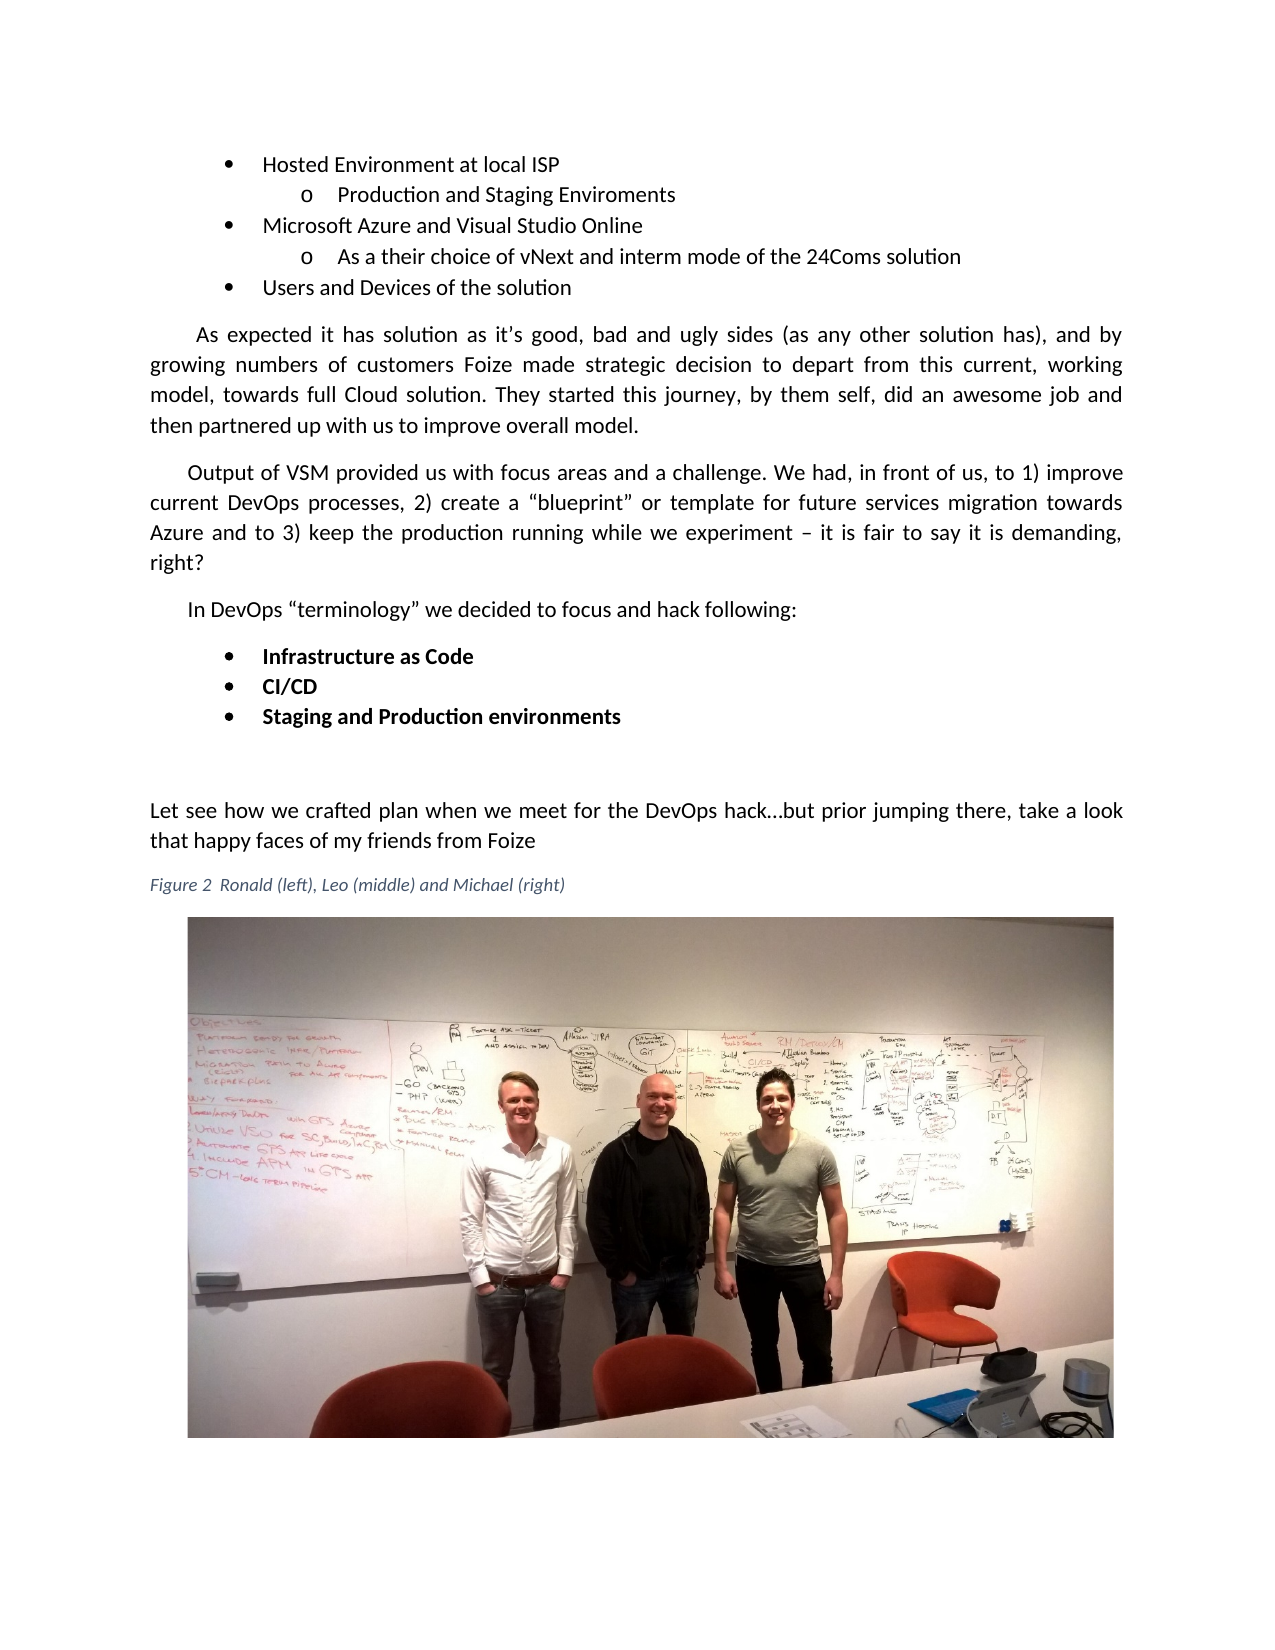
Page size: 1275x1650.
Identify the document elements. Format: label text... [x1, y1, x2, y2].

picture [187, 917, 1114, 1438]
text As expected it has solution as it’s good, bad and ugly sides (as any other solution has), and by growing numbers of customers Foize made strategic decision to depart from this current, working model, towards full Cloud solution. They started this journey, by them self, did an awesome job and then partnered up with us to improve overall model. [150, 320, 1125, 439]
text In DevOps “terminology” we decided to focus and hack following: [150, 595, 1125, 623]
text Output of VSM provided us with focus areas and a challenge. We had, in front of us, to 1) improve current DevOps processes, 2) create a “blueprint” or template for future services migration towards Azure and to 3) keep the production running while we experiment – it is fair to say it is demanding, right? [150, 458, 1125, 576]
list Hosted Environment at local ISP [225, 150, 1125, 178]
text Let see how we crafted plan when we meet for the DevOps hack…but prior jumping there, take a look that happy faces of my friends from Foize [150, 796, 1125, 854]
list Microsoft Azure and Visual Studio Online [225, 212, 1125, 240]
list Users and Devices of the solution [225, 273, 1125, 301]
list As a their choice of vNext and interm mode of the 24Coms solution [300, 242, 1125, 271]
list Staging and Production environments [225, 702, 1125, 731]
list Infrastructure as Code [225, 642, 1125, 670]
list CI/CD [225, 672, 1125, 700]
list Production and Staging Enviroments [300, 180, 1125, 209]
